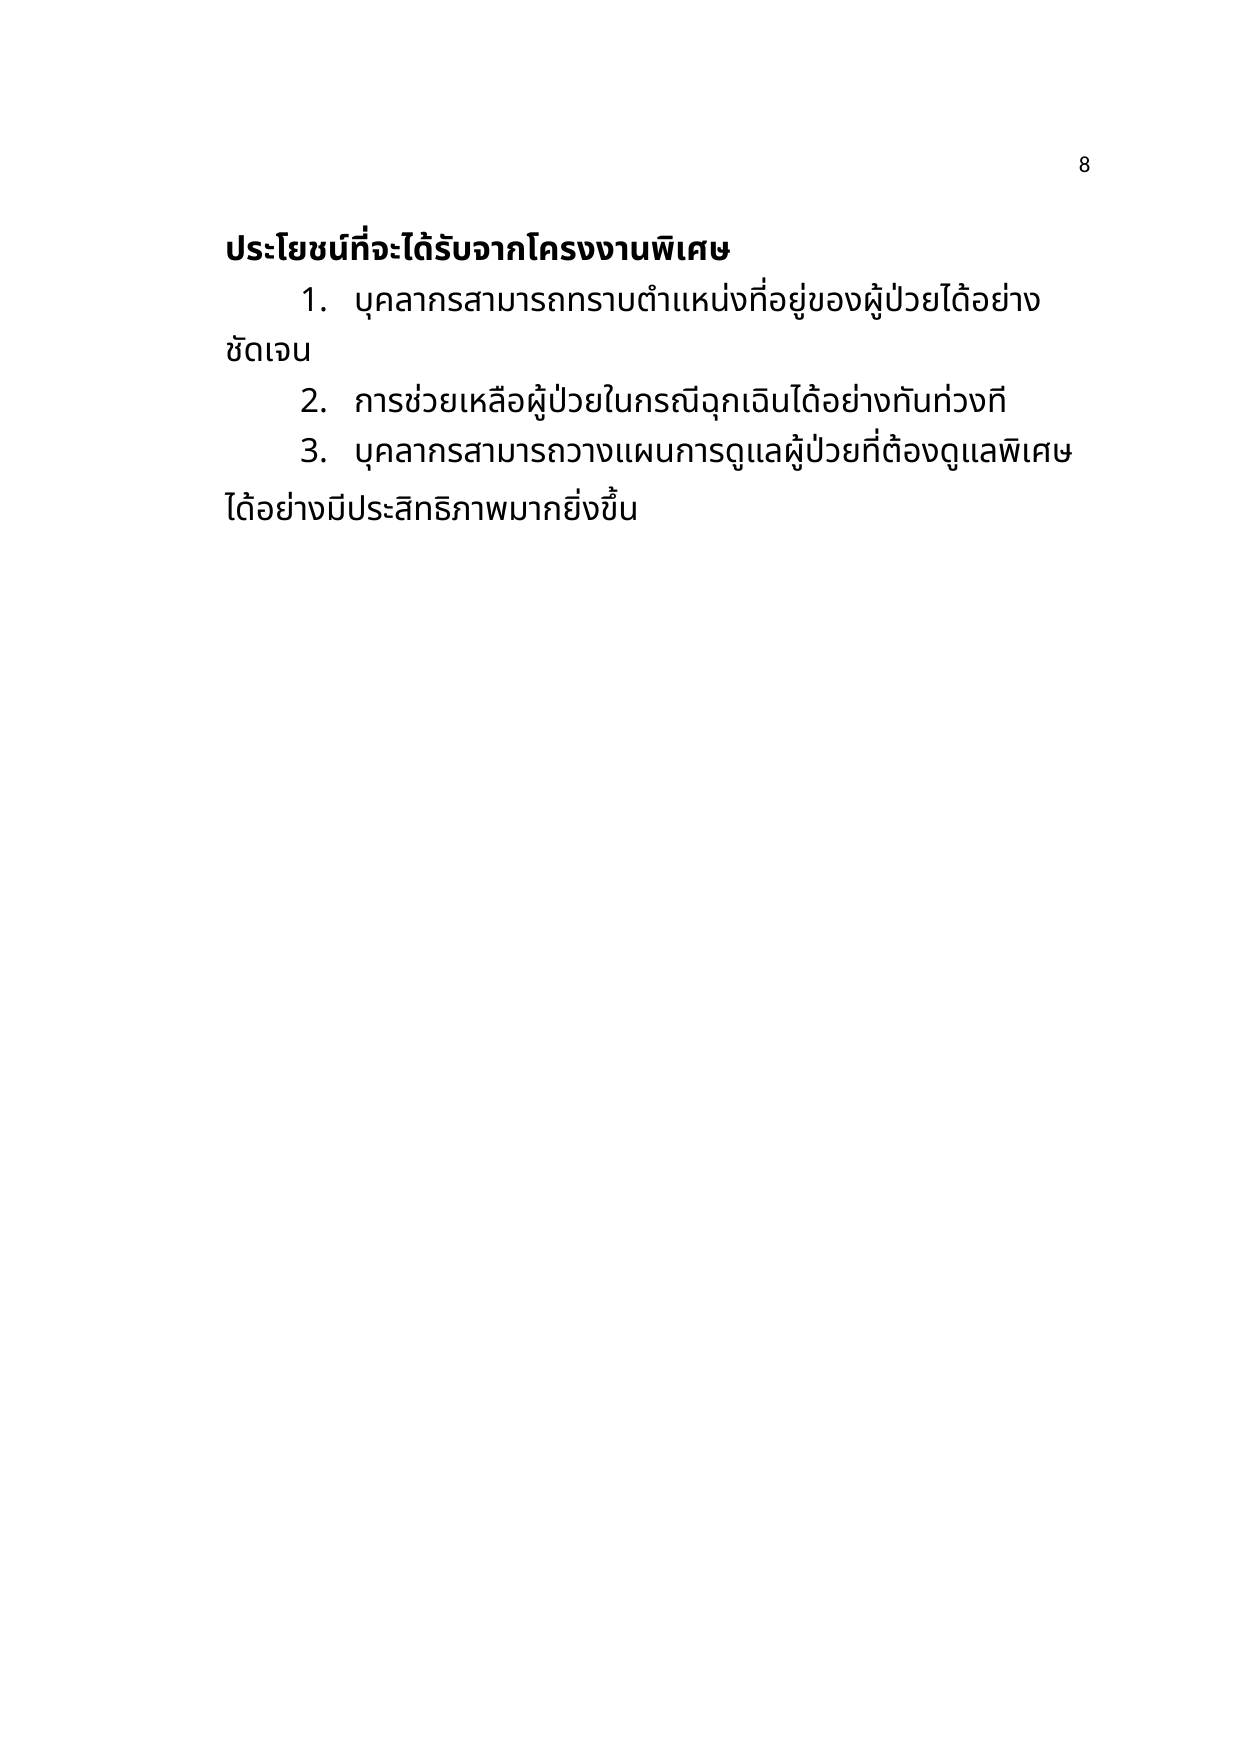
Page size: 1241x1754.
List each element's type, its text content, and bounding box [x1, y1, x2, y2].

text 3. บุคลากรสามารถวางแผนการดูแลผู้ป่วยที่ต้องดูแลพิเศษได้อย่างมีประสิทธิภาพมากยิ่งขึ้น [225, 427, 1090, 536]
text 2. การช่วยเหลือผู้ป่วยในกรณีฉุกเฉินได้อย่างทันท่วงที [225, 376, 1090, 427]
text 1. บุคลากรสามารถทราบตำแหน่งที่อยู่ของผู้ป่วยได้อย่างชัดเจน [225, 275, 1090, 376]
text ประโยชน์ที่จะได้รับจากโครงงานพิเศษ [225, 225, 1090, 275]
